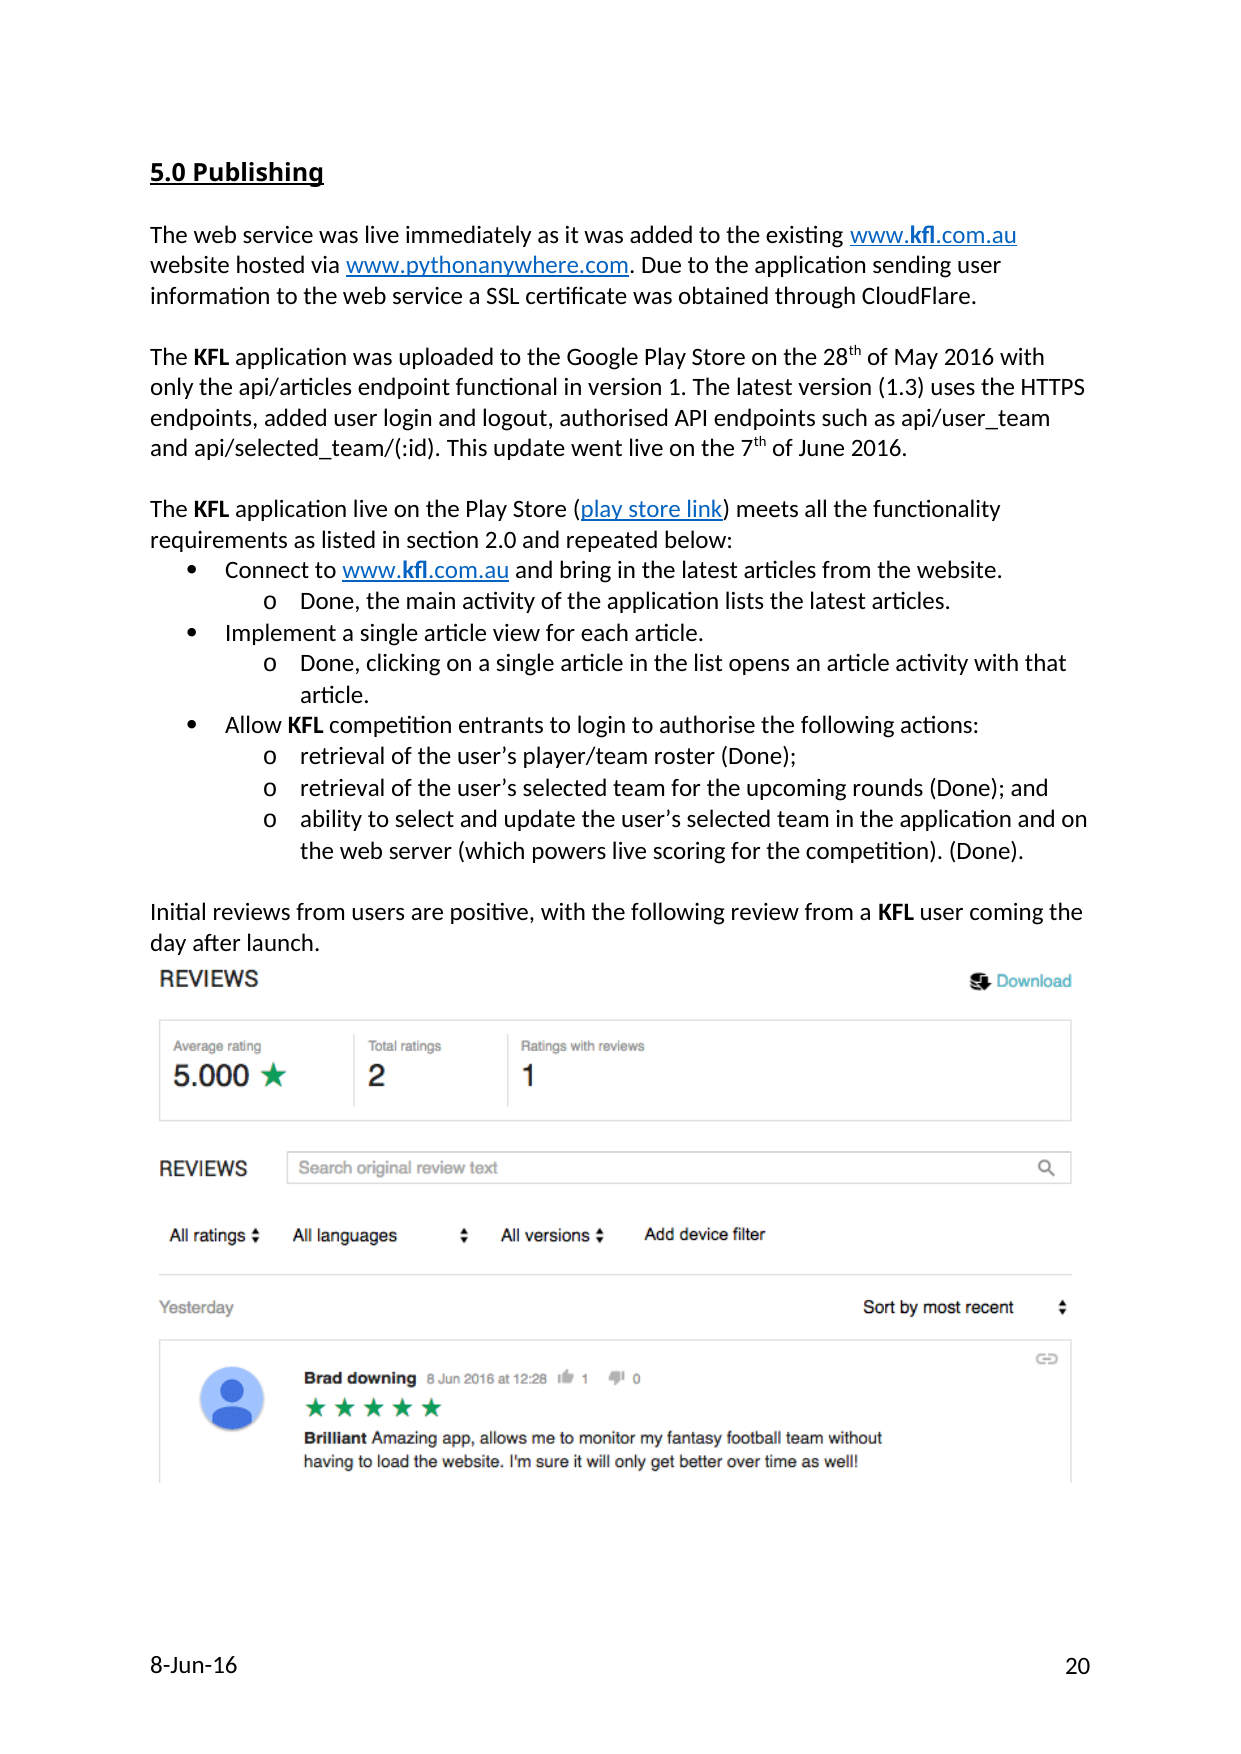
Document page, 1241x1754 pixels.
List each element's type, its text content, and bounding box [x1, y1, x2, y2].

list Done, the main activity of the application lists the latest articles. [262, 585, 1090, 617]
text The KFL application was uploaded to the Google Play Store on the 28th of May 2016 with only the api/articles endpoint functional in version 1. The latest version (1.3) uses the HTTPS endpoints, added user login and logout, authorised API endpoints such as api/user_team and api/selected_team/(:id). This update went live on the 7th of June 2016. [150, 341, 1090, 463]
list Implement a single article view for each article. [187, 617, 1090, 647]
text Initial reviews from users are positive, with the following review from a KFL user coming the day after launch. [150, 896, 1090, 957]
picture [150, 957, 1090, 1483]
list retrieval of the user’s player/team roster (Done); [262, 740, 1090, 772]
text The KFL application live on the Play Store (play store link) meets all the functionality requirements as listed in section 2.0 and repeated below: [150, 493, 1090, 554]
list Done, clicking on a single article in the list opens an article activity with that article. [262, 647, 1090, 709]
list Connect to www.kfl.com.au and bring in the latest articles from the website. [187, 554, 1090, 585]
subtitle 5.0 Publishing [150, 154, 1090, 188]
list retrieval of the user’s selected team for the upcoming rounds (Done); and [262, 772, 1090, 804]
list ability to select and update the user’s selected team in the application and on the web server (which powers live scoring for the competition). (Done). [262, 804, 1090, 866]
text The web service was live immediately as it was added to the existing www.kfl.com.au website hosted via www.pythonanywhere.com. Due to the application sending user information to the web service a SSL certificate was obtained through CloudFlare. [150, 219, 1090, 310]
list Allow KFL competition entrants to login to authorise the following actions: [187, 709, 1090, 740]
